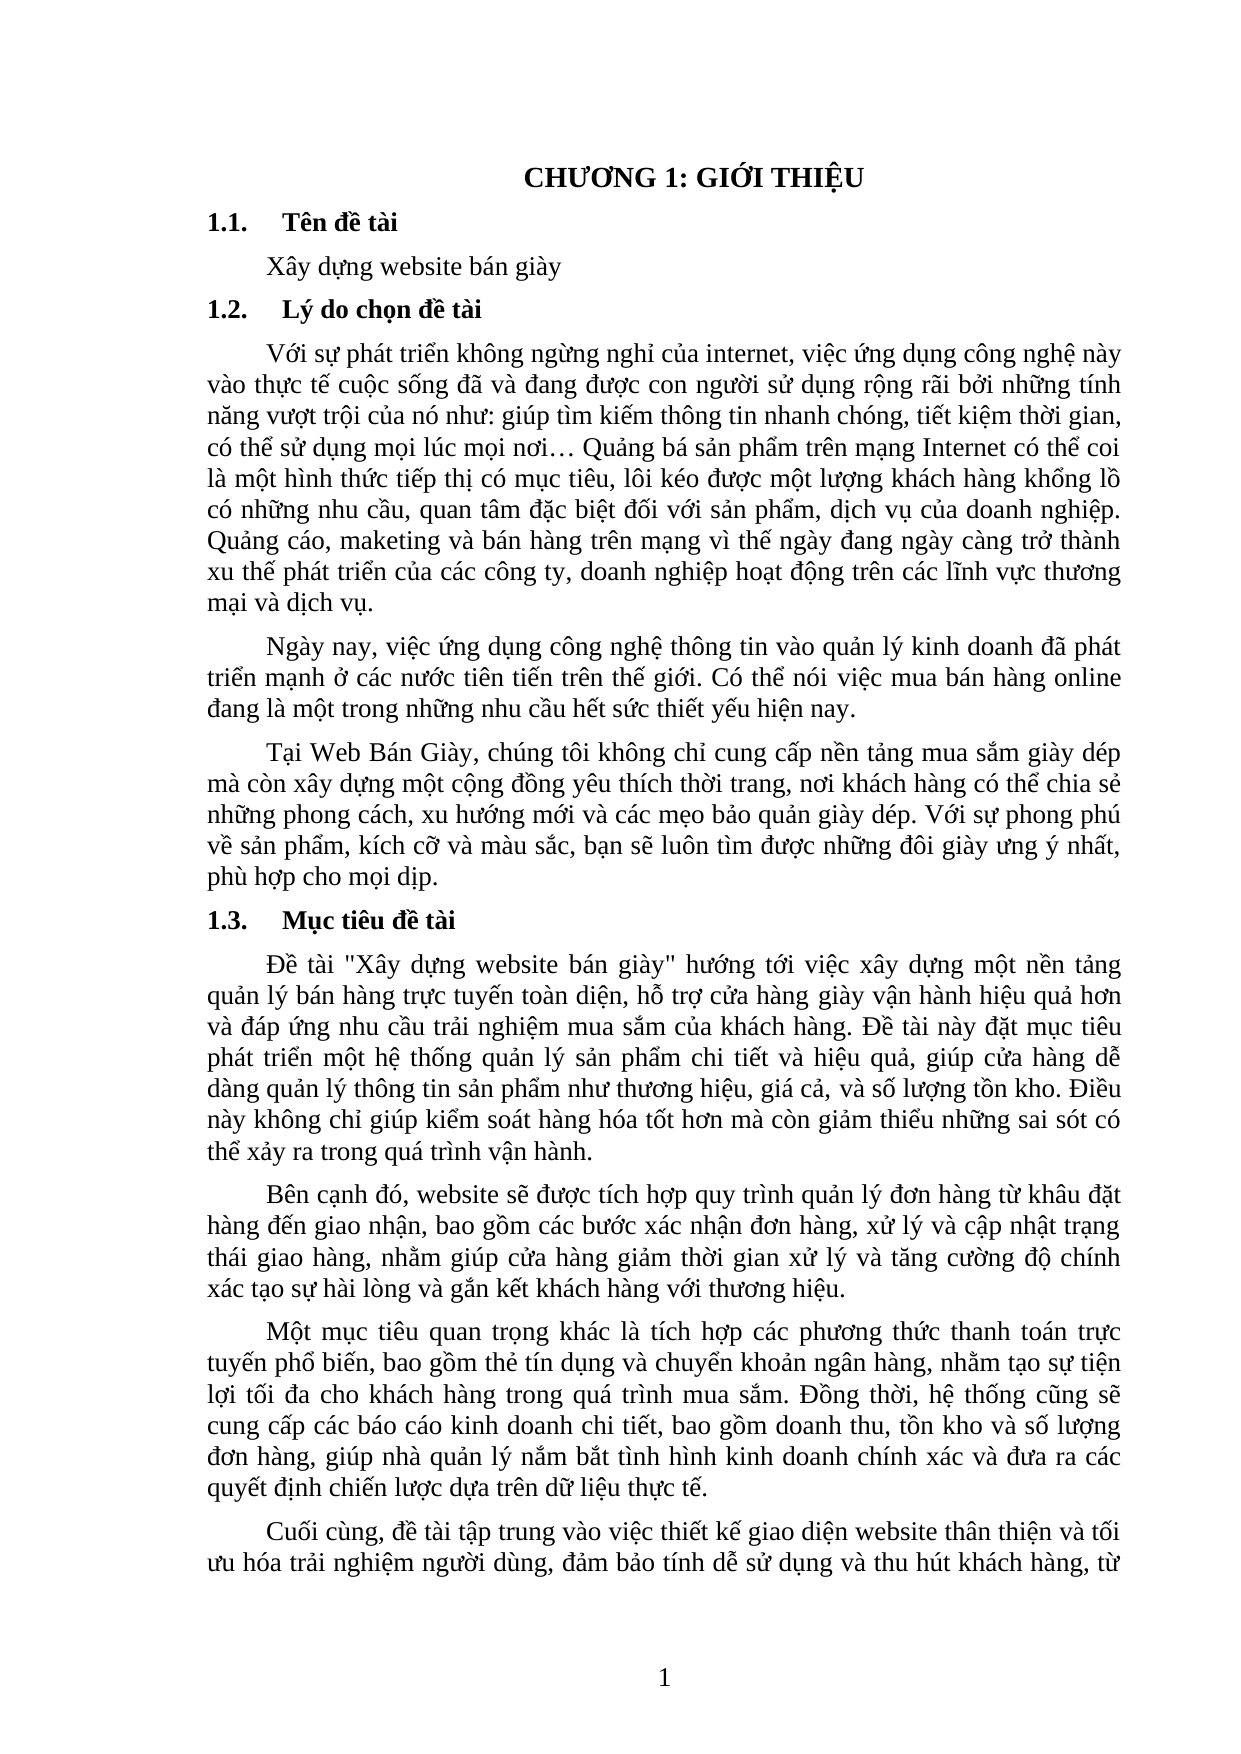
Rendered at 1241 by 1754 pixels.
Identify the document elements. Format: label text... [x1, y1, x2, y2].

text Bên cạnh đó, website sẽ được tích hợp quy trình quản lý đơn hàng từ khâu đặt hàng đến giao nhận, bao gồm các bước xác nhận đơn hàng, xử lý và cập nhật trạng thái giao hàng, nhằm giúp cửa hàng giảm thời gian xử lý và tăng cường độ chính xác tạo sự hài lòng và gắn kết khách hàng với thương hiệu. [207, 1178, 1122, 1303]
text Một mục tiêu quan trọng khác là tích hợp các phương thức thanh toán trực tuyến phổ biến, bao gồm thẻ tín dụng và chuyển khoản ngân hàng, nhằm tạo sự tiện lợi tối đa cho khách hàng trong quá trình mua sắm. Đồng thời, hệ thống cũng sẽ cung cấp các báo cáo kinh doanh chi tiết, bao gồm doanh thu, tồn kho và số lượng đơn hàng, giúp nhà quản lý nắm bắt tình hình kinh doanh chính xác và đưa ra các quyết định chiến lược dựa trên dữ liệu thực tế. [207, 1315, 1122, 1502]
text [207, 1515, 1122, 1577]
subtitle CHƯƠNG 1: GIỚI THIỆU [207, 160, 1122, 194]
text Đề tài "Xây dựng website bán giày" hướng tới việc xây dựng một nền tảng quản lý bán hàng trực tuyến toàn diện, hỗ trợ cửa hàng giày vận hành hiệu quả hơn và đáp ứng nhu cầu trải nghiệm mua sắm của khách hàng. Đề tài này đặt mục tiêu phát triển một hệ thống quản lý sản phẩm chi tiết và hiệu quả, giúp cửa hàng dễ dàng quản lý thông tin sản phẩm như thương hiệu, giá cả, và số lượng tồn kho. Điều này không chỉ giúp kiểm soát hàng hóa tốt hơn mà còn giảm thiểu những sai sót có thể xảy ra trong quá trình vận hành. [207, 948, 1122, 1166]
subtitle Mục tiêu đề tài [207, 904, 1122, 935]
subtitle Tên đề tài [207, 206, 1122, 237]
text Với sự phát triển không ngừng nghỉ của internet, việc ứng dụng công nghệ này vào thực tế cuộc sống đã và đang được con người sử dụng rộng rãi bởi những tính năng vượt trội của nó như: giúp tìm kiếm thông tin nhanh chóng, tiết kiệm thời gian, có thể sử dụng mọi lúc mọi nơi… Quảng bá sản phẩm trên mạng Internet có thể coi là một hình thức tiếp thị có mục tiêu, lôi kéo được một lượng khách hàng khổng lồ có những nhu cầu, quan tâm đặc biệt đối với sản phẩm, dịch vụ của doanh nghiệp. Quảng cáo, maketing và bán hàng trên mạng vì thế ngày đang ngày càng trở thành xu thế phát triển của các công ty, doanh nghiệp hoạt động trên các lĩnh vực thương mại và dịch vụ. [207, 337, 1122, 617]
subtitle Lý do chọn đề tài [207, 293, 1122, 325]
text Xây dựng website bán giày [207, 250, 1122, 281]
text Ngày nay, việc ứng dụng công nghệ thông tin vào quản lý kinh doanh đã phát triển mạnh ở các nước tiên tiến trên thế giới. Có thể nói việc mua bán hàng online đang là một trong những nhu cầu hết sức thiết yếu hiện nay. [207, 630, 1122, 723]
text Tại Web Bán Giày, chúng tôi không chỉ cung cấp nền tảng mua sắm giày dép mà còn xây dựng một cộng đồng yêu thích thời trang, nơi khách hàng có thể chia sẻ những phong cách, xu hướng mới và các mẹo bảo quản giày dép. Với sự phong phú về sản phẩm, kích cỡ và màu sắc, bạn sẽ luôn tìm được những đôi giày ưng ý nhất, phù hợp cho mọi dịp. [207, 736, 1122, 892]
